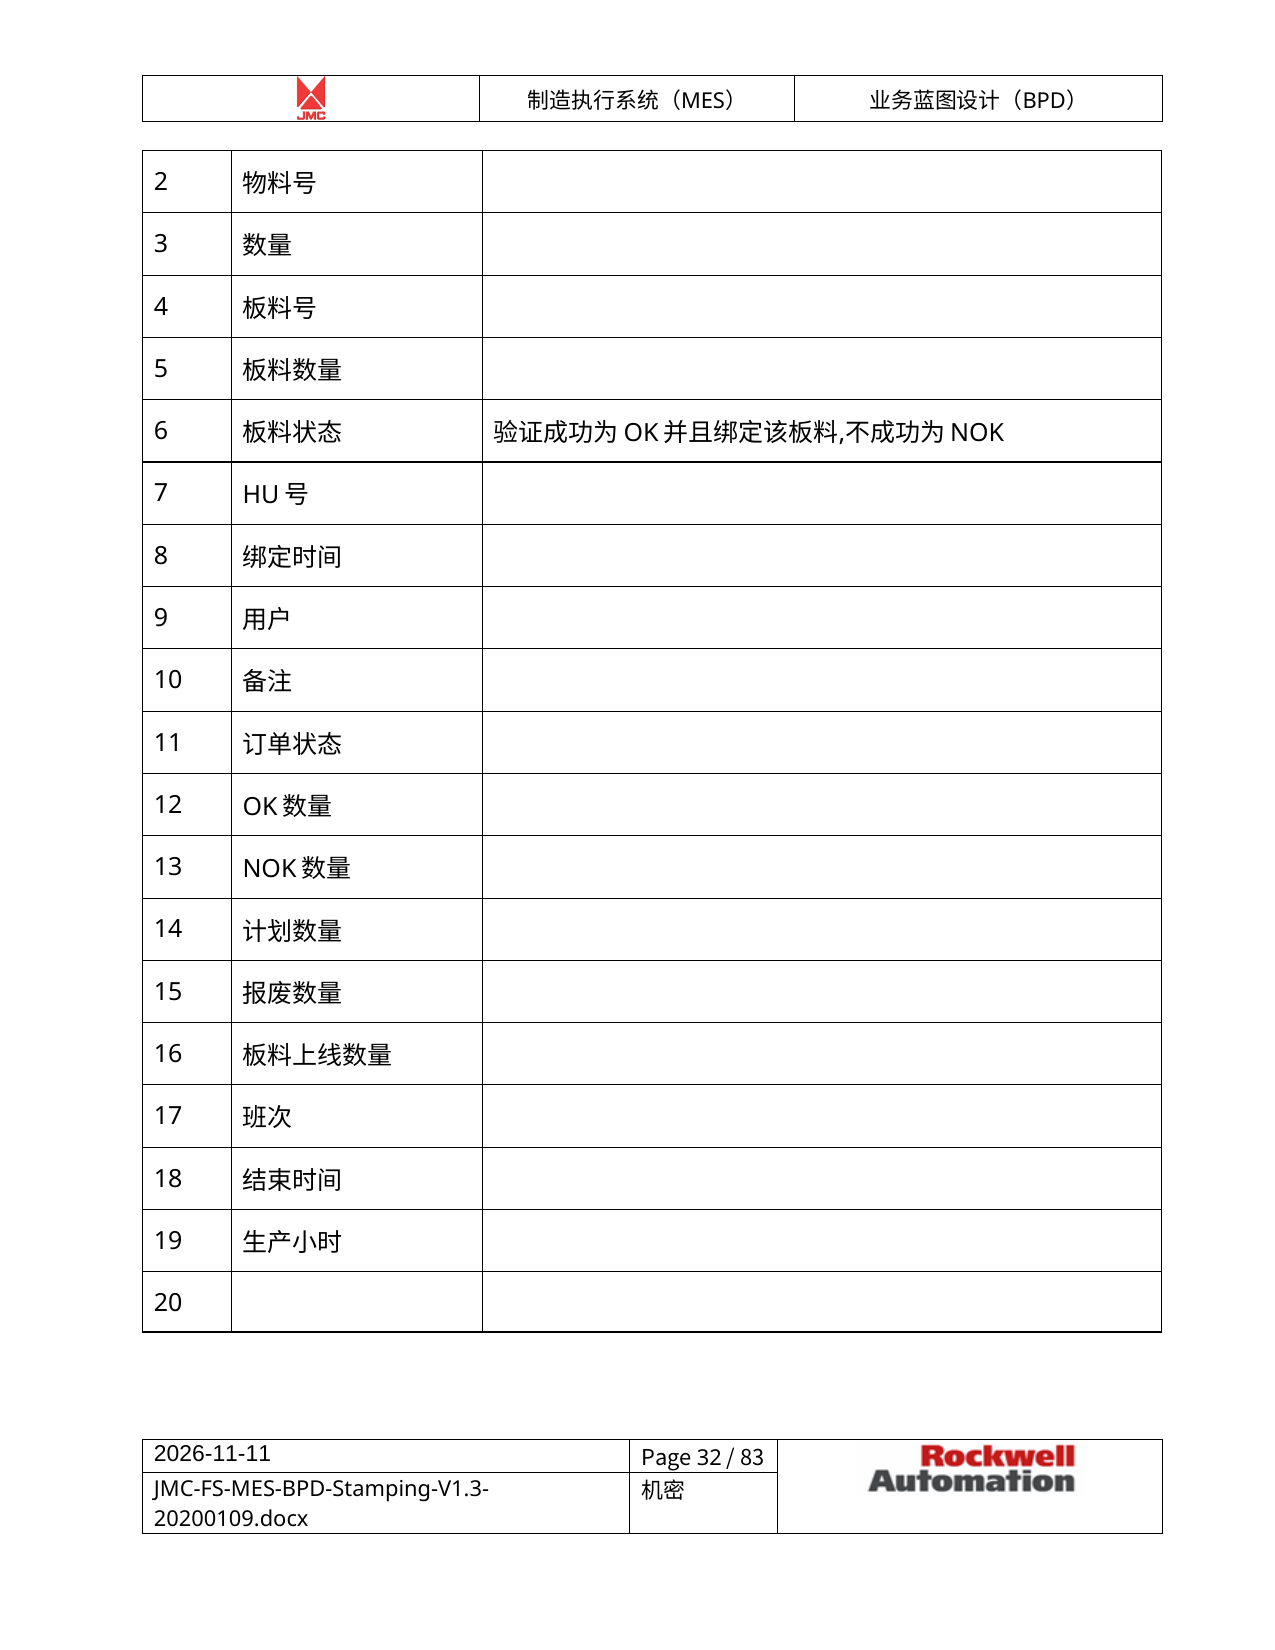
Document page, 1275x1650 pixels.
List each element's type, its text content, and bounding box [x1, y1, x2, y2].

table_cell 计划数量 [232, 899, 482, 960]
table_cell 数量 [232, 213, 482, 274]
table_cell 结束时间 [232, 1148, 482, 1209]
table_cell [483, 463, 1161, 524]
table_cell [483, 836, 1161, 897]
table_cell 15 [143, 961, 231, 1022]
table_cell [483, 213, 1161, 274]
picture [296, 76, 326, 121]
table_cell [483, 1085, 1161, 1147]
table_cell [232, 1272, 482, 1331]
table_cell HU号 [232, 463, 482, 524]
table_cell [483, 1272, 1161, 1331]
table_cell 订单状态 [232, 712, 482, 773]
table_cell 报废数量 [232, 961, 482, 1022]
table_cell 4 [143, 276, 231, 337]
table_cell [483, 587, 1161, 648]
table_cell [483, 338, 1161, 399]
table_cell 板料状态 [232, 400, 482, 461]
table_cell 7 [143, 463, 231, 524]
table_cell 板料号 [232, 276, 482, 337]
table_cell [483, 774, 1161, 835]
table_cell NOK数量 [232, 836, 482, 897]
table_cell 11 [143, 712, 231, 773]
table_cell [483, 649, 1161, 711]
table_cell [483, 151, 1161, 212]
table_cell 物料号 [232, 151, 482, 212]
table_cell [483, 1210, 1161, 1271]
table_cell 12 [143, 774, 231, 835]
table_cell 板料上线数量 [232, 1023, 482, 1084]
table_cell 18 [143, 1148, 231, 1209]
table_cell 8 [143, 525, 231, 586]
table_cell [483, 1148, 1161, 1209]
table_cell 16 [143, 1023, 231, 1084]
table_cell 绑定时间 [232, 525, 482, 586]
table_cell 生产小时 [232, 1210, 482, 1271]
table_cell [483, 276, 1161, 337]
table_cell [483, 525, 1161, 586]
table_cell 板料数量 [232, 338, 482, 399]
table_cell 13 [143, 836, 231, 897]
table_cell 19 [143, 1210, 231, 1271]
picture [853, 1440, 1086, 1497]
table_cell OK数量 [232, 774, 482, 835]
table_cell [483, 712, 1161, 773]
table_cell [483, 961, 1161, 1022]
table_cell 备注 [232, 649, 482, 711]
table_cell 6 [143, 400, 231, 461]
table_cell [483, 899, 1161, 960]
table_cell 用户 [232, 587, 482, 648]
table_cell [483, 1023, 1161, 1084]
table_cell 10 [143, 649, 231, 711]
table_cell 17 [143, 1085, 231, 1147]
table_cell 班次 [232, 1085, 482, 1147]
table_cell 验证成功为OK并且绑定该板料,不成功为NOK [483, 400, 1161, 461]
table_cell 14 [143, 899, 231, 960]
table_cell 9 [143, 587, 231, 648]
table_cell 5 [143, 338, 231, 399]
table_cell 3 [143, 213, 231, 274]
table_cell 20 [143, 1272, 231, 1331]
table_cell 2 [143, 151, 231, 212]
